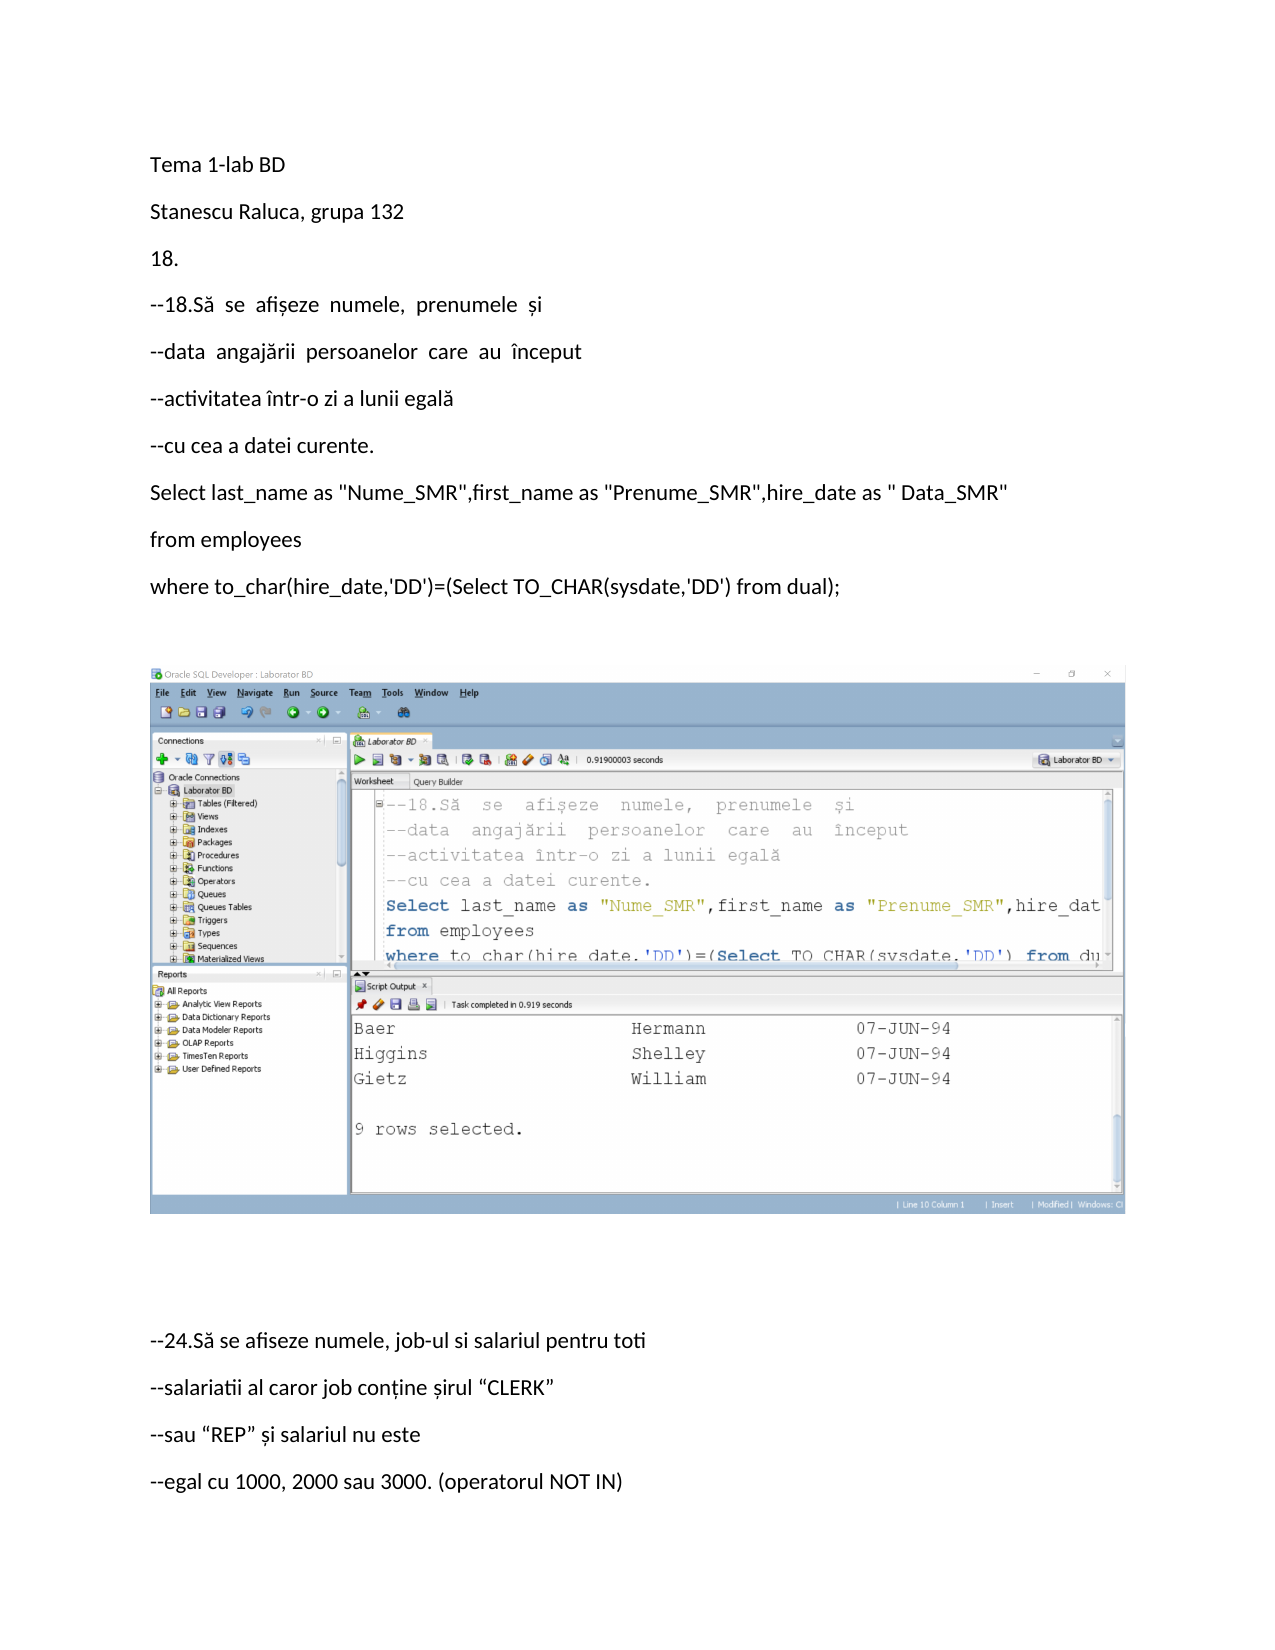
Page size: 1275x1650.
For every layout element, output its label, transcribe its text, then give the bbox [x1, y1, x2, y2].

text Stanescu Raluca, grupa 132 [150, 197, 1125, 225]
text --salariatii al caror job conţine şirul “CLERK” [150, 1373, 1125, 1402]
text --activitatea într-o zi a lunii egală [150, 384, 1125, 412]
text --egal cu 1000, 2000 sau 3000. (operatorul NOT IN) [150, 1467, 1125, 1495]
text --18.Să se afișeze numele, prenumele și [150, 291, 1125, 319]
text --24.Să se afiseze numele, job-ul si salariul pentru toti [150, 1327, 1125, 1355]
text --sau “REP” și salariul nu este [150, 1420, 1125, 1448]
text where to_char(hire_date,'DD')=(Select TO_CHAR(sysdate,'DD') from dual); [150, 572, 1125, 600]
text Select last_name as "Nume_SMR",first_name as "Prenume_SMR",hire_date as " Data_SMR" [150, 478, 1125, 506]
text from employees [150, 525, 1125, 553]
picture [150, 665, 1125, 1214]
text --data angajării persoanelor care au început [150, 337, 1125, 366]
text 18. [150, 244, 1125, 272]
text Tema 1-lab BD [150, 150, 1125, 178]
text --cu cea a datei curente. [150, 431, 1125, 459]
